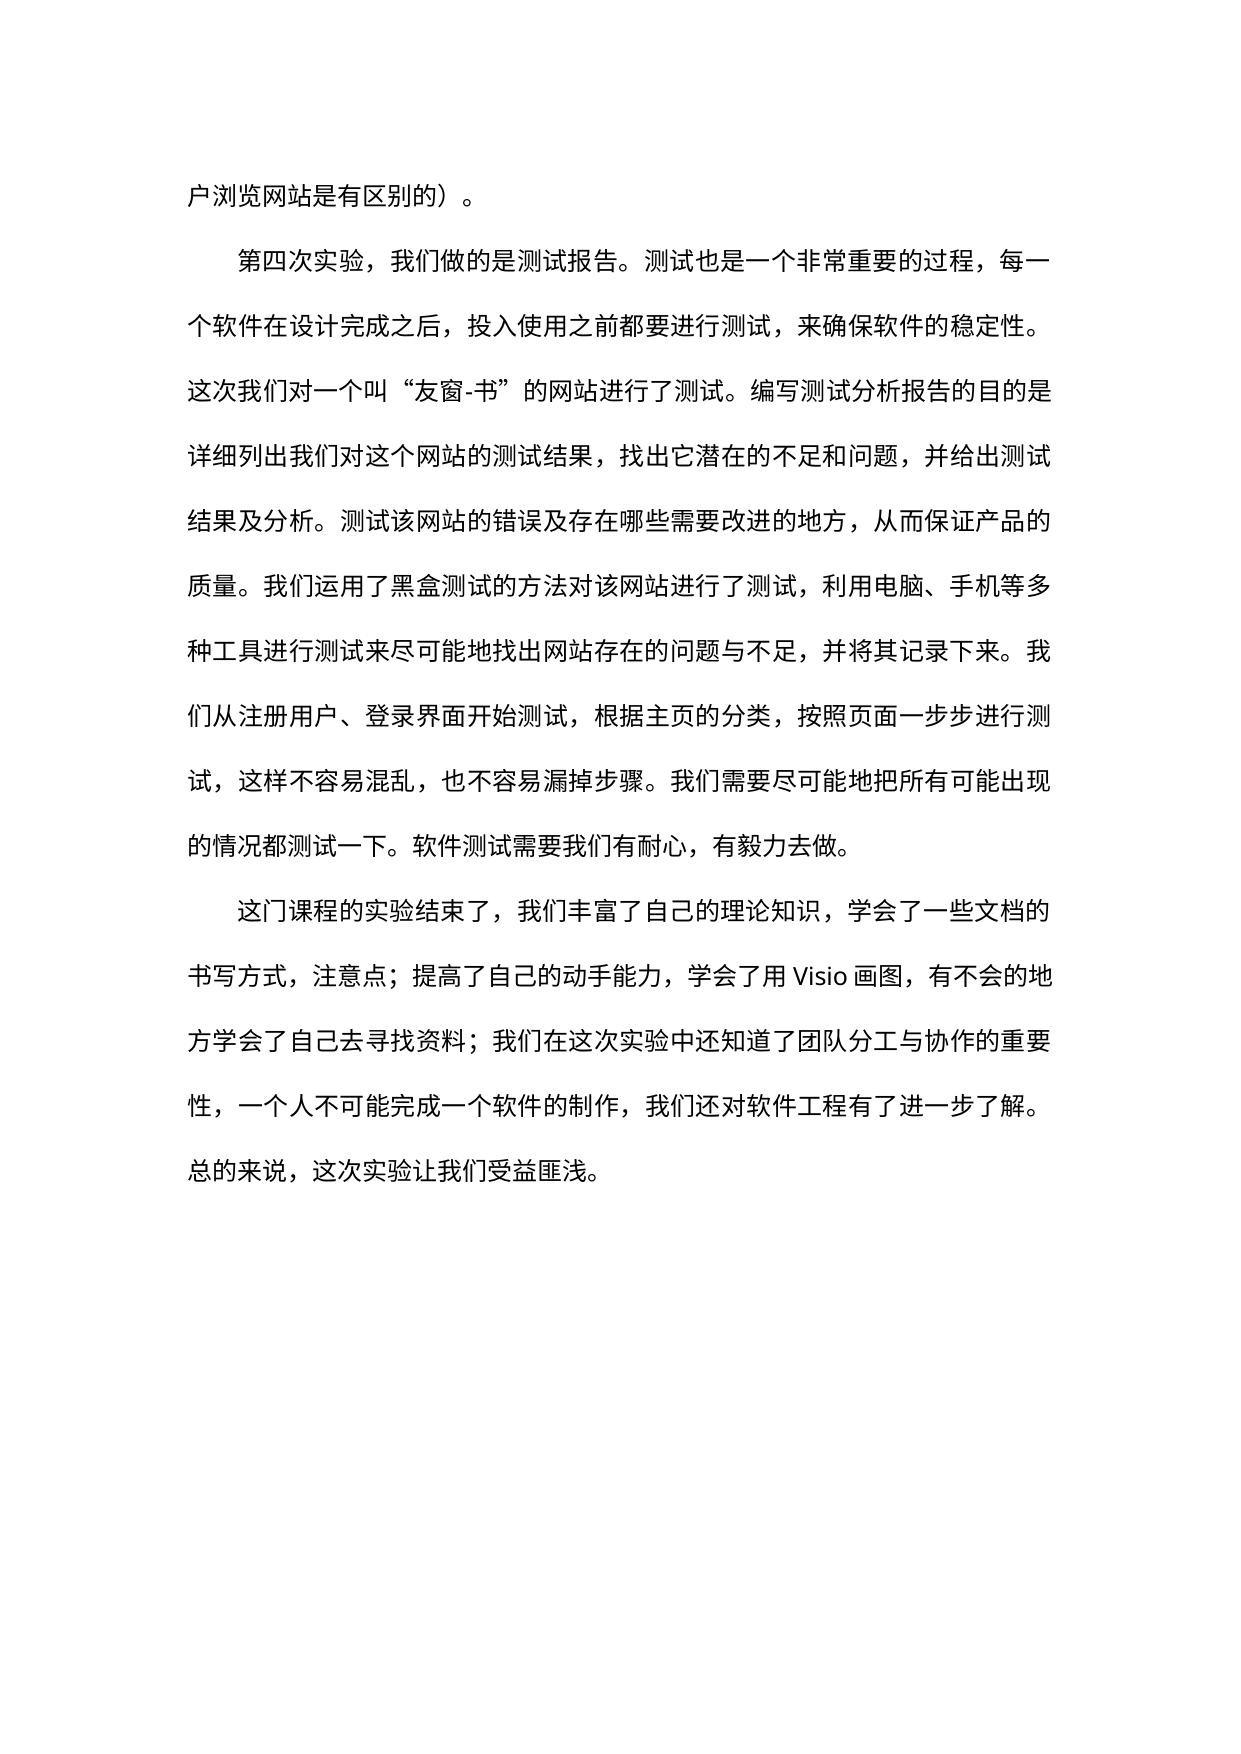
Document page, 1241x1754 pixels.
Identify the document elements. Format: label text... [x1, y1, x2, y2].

text 这门课程的实验结束了，我们丰富了自己的理论知识，学会了一些文档的书写方式，注意点；提高了自己的动手能力，学会了用Visio画图，有不会的地方学会了自己去寻找资料；我们在这次实验中还知道了团队分工与协作的重要性，一个人不可能完成一个软件的制作，我们还对软件工程有了进一步了解。总的来说，这次实验让我们受益匪浅。 [187, 877, 1053, 1202]
text 第四次实验，我们做的是测试报告。测试也是一个非常重要的过程，每一个软件在设计完成之后，投入使用之前都要进行测试，来确保软件的稳定性。这次我们对一个叫“友窗-书”的网站进行了测试。编写测试分析报告的目的是详细列出我们对这个网站的测试结果，找出它潜在的不足和问题，并给出测试结果及分析。测试该网站的错误及存在哪些需要改进的地方，从而保证产品的质量。我们运用了黑盒测试的方法对该网站进行了测试，利用电脑、手机等多种工具进行测试来尽可能地找出网站存在的问题与不足，并将其记录下来。我们从注册用户、登录界面开始测试，根据主页的分类，按照页面一步步进行测试，这样不容易混乱，也不容易漏掉步骤。我们需要尽可能地把所有可能出现的情况都测试一下。软件测试需要我们有耐心，有毅力去做。 [187, 227, 1053, 877]
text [187, 162, 1053, 227]
